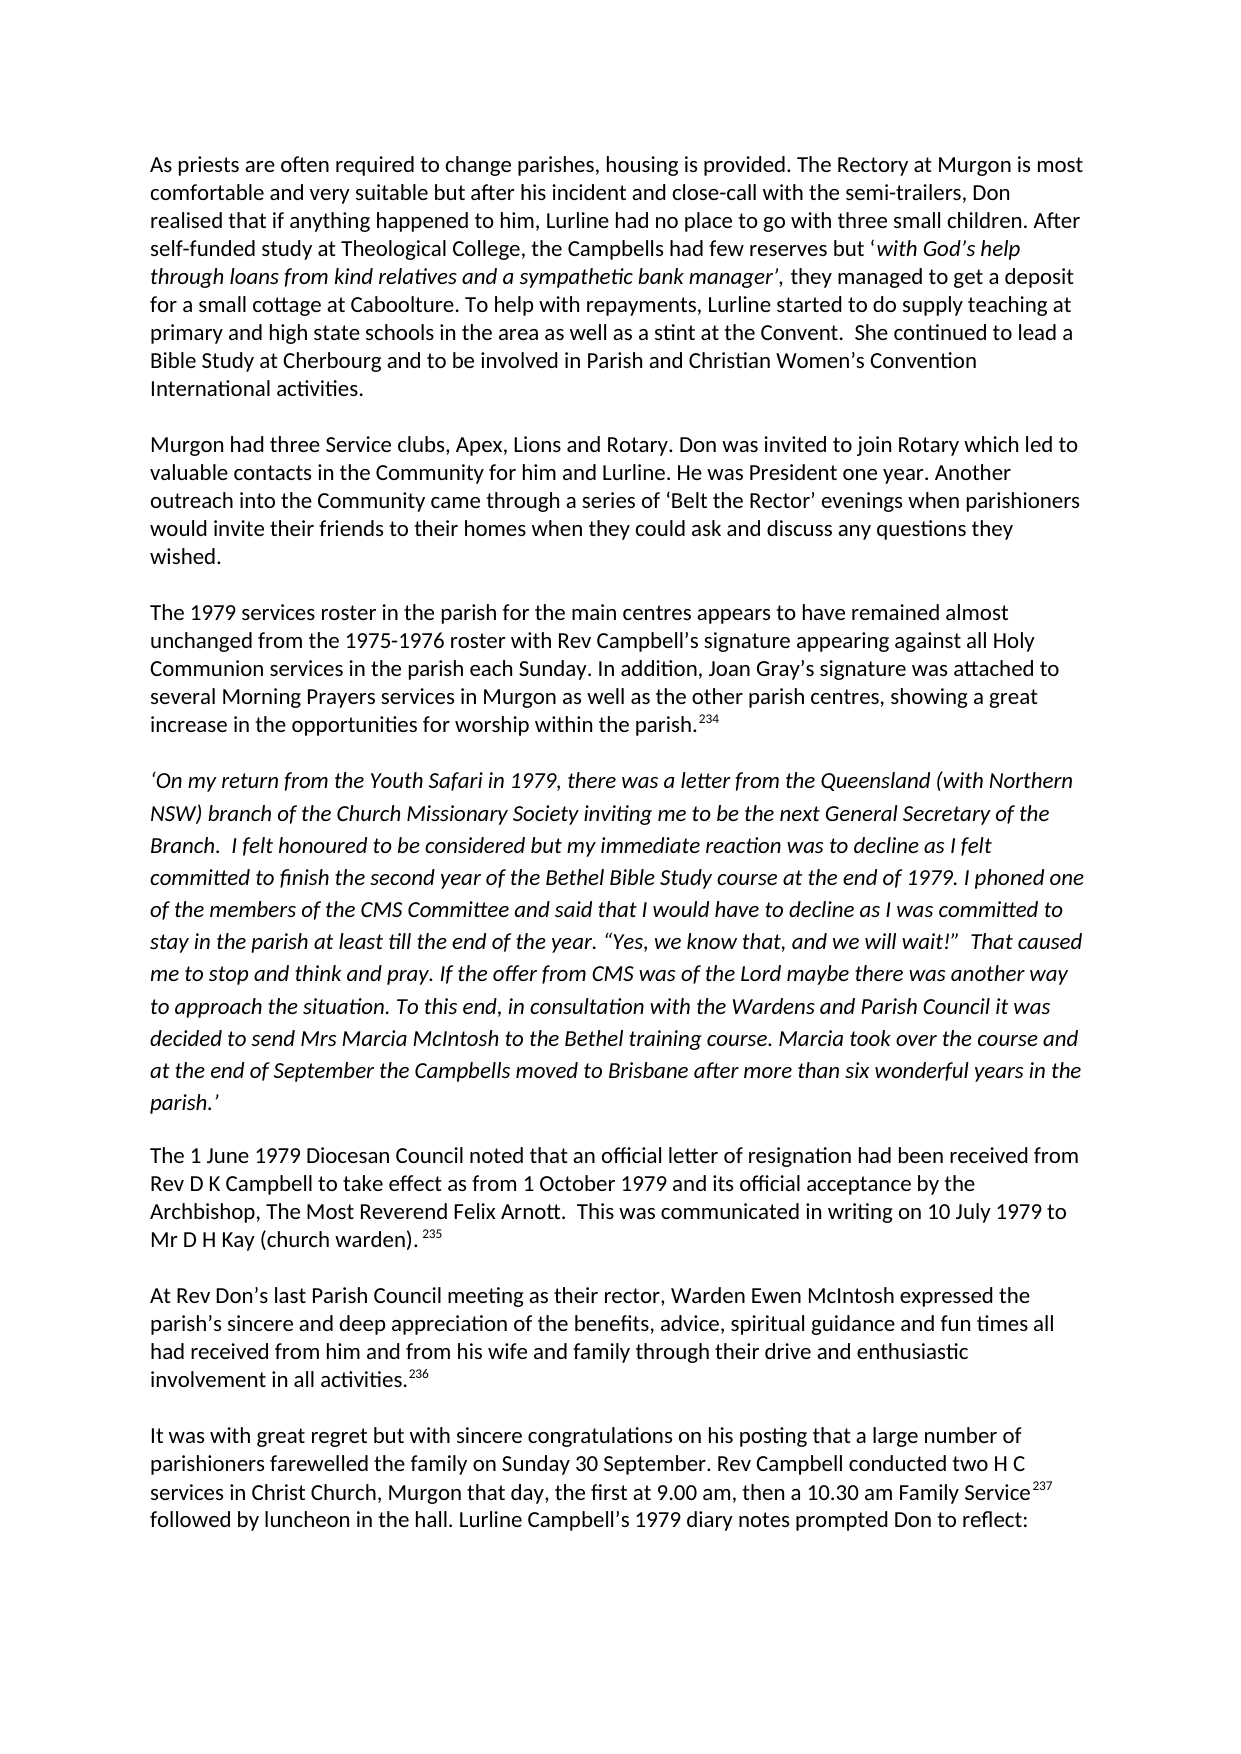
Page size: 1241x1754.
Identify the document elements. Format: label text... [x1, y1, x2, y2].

text As priests are often required to change parishes, housing is provided. The Rectory at Murgon is most comfortable and very suitable but after his incident and close-call with the semi-trailers, Don realised that if anything happened to him, Lurline had no place to go with three small children. After self-funded study at Theological College, the Campbells had few reserves but ‘with God’s help through loans from kind relatives and a sympathetic bank manager’, they managed to get a deposit for a small cottage at Caboolture. To help with repayments, Lurline started to do supply teaching at primary and high state schools in the area as well as a stint at the Convent. She continued to lead a Bible Study at Cherbourg and to be involved in Parish and Christian Women’s Convention International activities. [150, 150, 1090, 402]
text At Rev Don’s last Parish Council meeting as their rector, Warden Ewen McIntosh expressed the parish’s sincere and deep appreciation of the benefits, advice, spiritual guidance and fun times all had received from him and from his wife and family through their drive and enthusiastic involvement in all activities. [150, 1281, 1090, 1393]
text It was with great regret but with sincere congratulations on his posting that a large number of parishioners farewelled the family on Sunday 30 September. Rev Campbell conducted two H C services in Christ Church, Murgon that day, the first at 9.00 am, then a 10.30 am Family Service followed by luncheon in the hall. Lurline Campbell’s 1979 diary notes prompted Don to reflect: [150, 1422, 1090, 1534]
text The 1 June 1979 Diocesan Council noted that an official letter of resignation had been received from Rev D K Campbell to take effect as from 1 October 1979 and its official acceptance by the Archbishop, The Most Reverend Felix Arnott. This was communicated in writing on 10 July 1979 to Mr D H Kay (church warden). [150, 1141, 1090, 1253]
text Murgon had three Service clubs, Apex, Lions and Rotary. Don was invited to join Rotary which led to valuable contacts in the Community for him and Lurline. He was President one year. Another outreach into the Community came through a series of ‘Belt the Rector’ evenings when parishioners would invite their friends to their homes when they could ask and discuss any questions they wished. [150, 430, 1090, 570]
text ‘On my return from the Youth Safari in 1979, there was a letter from the Queensland (with Northern NSW) branch of the Church Missionary Society inviting me to be the next General Secretary of the Branch. I felt honoured to be considered but my immediate reaction was to decline as I felt committed to finish the second year of the Bethel Bible Study course at the end of 1979. I phoned one of the members of the CMS Committee and said that I would have to decline as I was committed to stay in the parish at least till the end of the year. “Yes, we know that, and we will wait!” That caused me to stop and think and pray. If the offer from CMS was of the Lord maybe there was another way to approach the situation. To this end, in consultation with the Wardens and Parish Council it was decided to send Mrs Marcia McIntosh to the Bethel training course. Marcia took over the course and at the end of September the Campbells moved to Brisbane after more than six wonderful years in the parish.’ [150, 766, 1090, 1116]
text The 1979 services roster in the parish for the main centres appears to have remained almost unchanged from the 1975-1976 roster with Rev Campbell’s signature appearing against all Holy Communion services in the parish each Sunday. In addition, Joan Gray’s signature was attached to several Morning Prayers services in Murgon as well as the other parish centres, showing a great increase in the opportunities for worship within the parish. [150, 598, 1090, 738]
